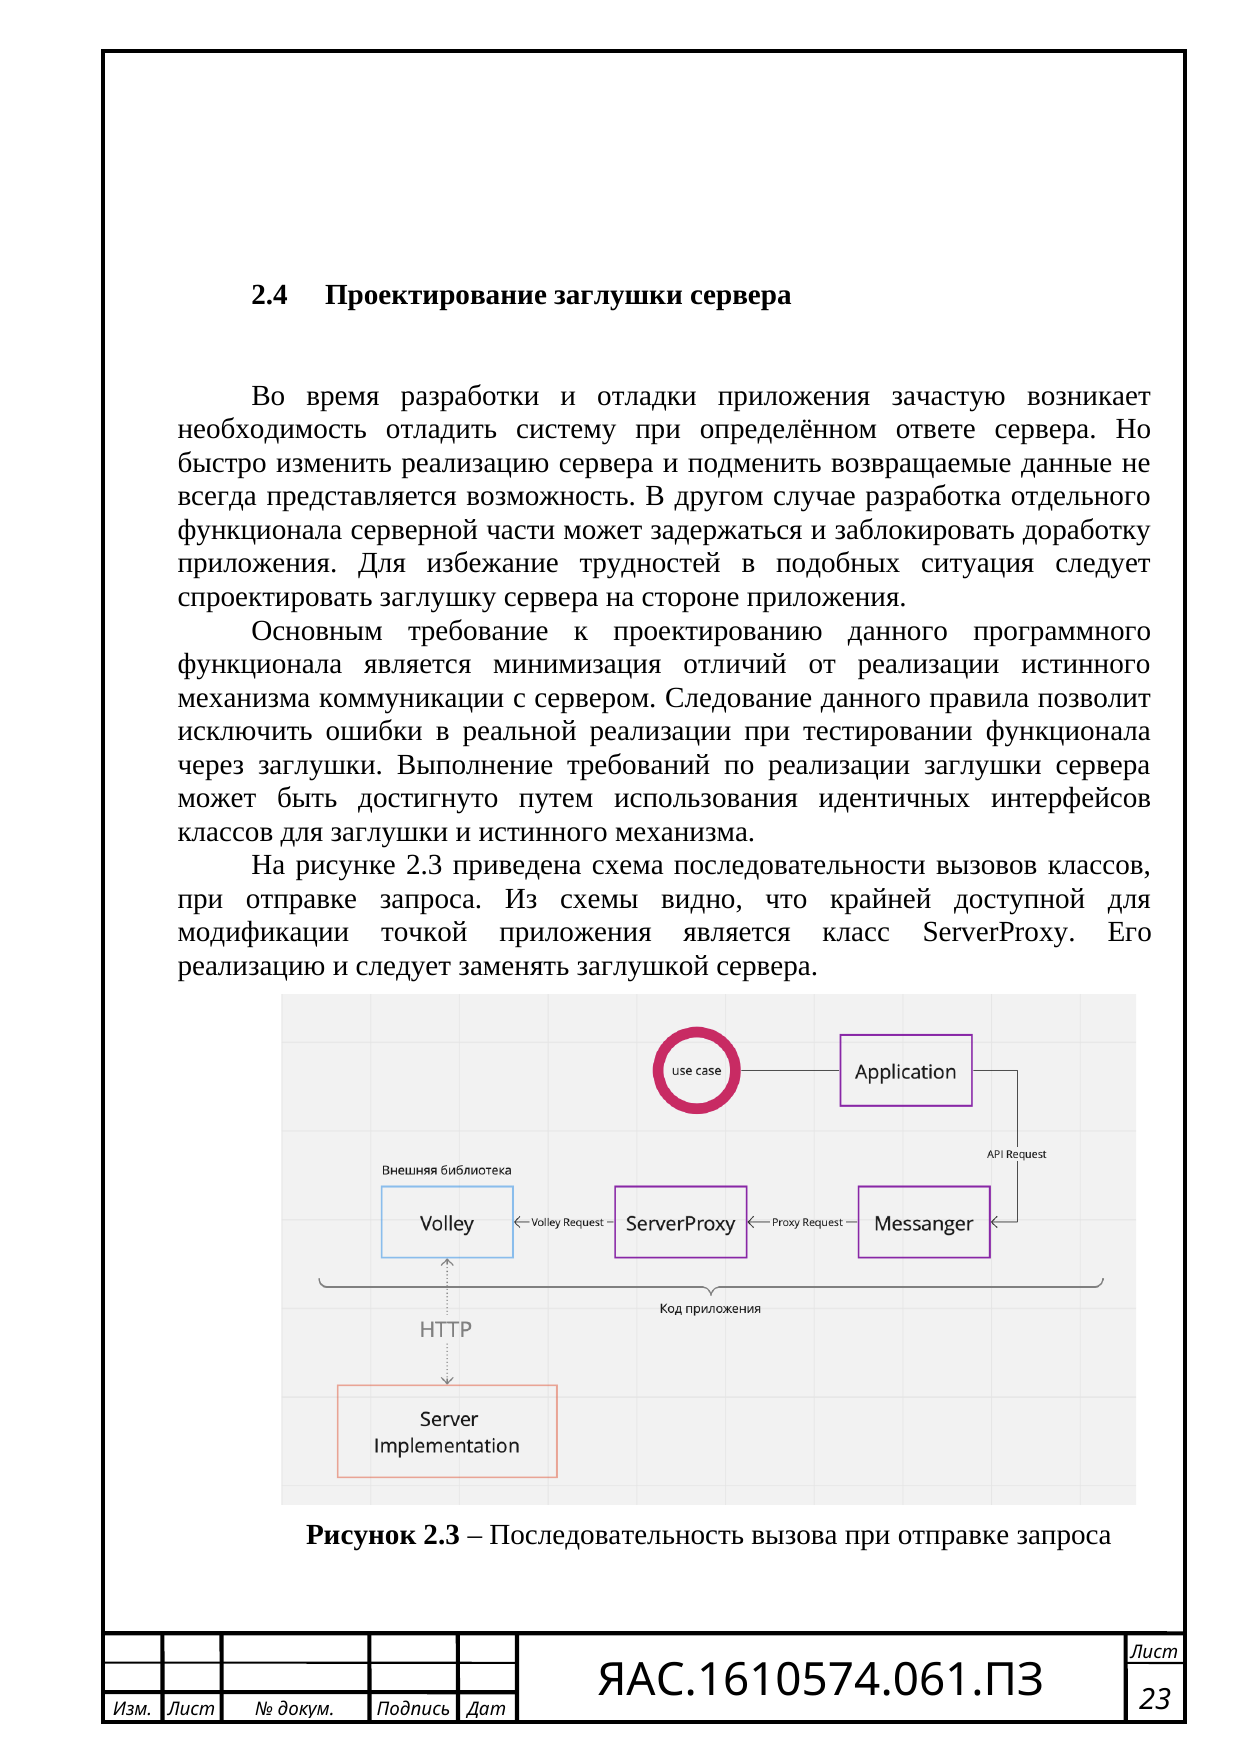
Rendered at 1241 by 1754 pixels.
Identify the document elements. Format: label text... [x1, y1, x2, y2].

text Основным требование к проектированию данного программного функционала является минимизация отличий от реализации истинного механизма коммуникации с сервером. Следование данного правила позволит исключить ошибки в реальной реализации при тестировании функционала через заглушки. Выполнение требований по реализации заглушки сервера может быть достигнуто путем использования идентичных интерфейсов классов для заглушки и истинного механизма. [177, 613, 1152, 847]
text Рисунок 2.3 – Последовательность вызова при отправке запроса [177, 1517, 1152, 1551]
subtitle Проектирование заглушки сервера [251, 277, 1152, 311]
picture [281, 994, 1137, 1505]
text На рисунке 2.3 приведена схема последовательности вызовов классов, при отправке запроса. Из схемы видно, что крайней доступной для модификации точкой приложения является класс ServerProxy. Его реализацию и следует заменять заглушкой сервера. [177, 847, 1152, 982]
text Во время разработки и отладки приложения зачастую возникает необходимость отладить систему при определённом ответе сервера. Но быстро изменить реализацию сервера и подменить возвращаемые данные не всегда представляется возможность. В другом случае разработка отдельного функционала серверной части может задержаться и заблокировать доработку приложения. Для избежание трудностей в подобных ситуация следует спроектировать заглушку сервера на стороне приложения. [177, 378, 1152, 613]
